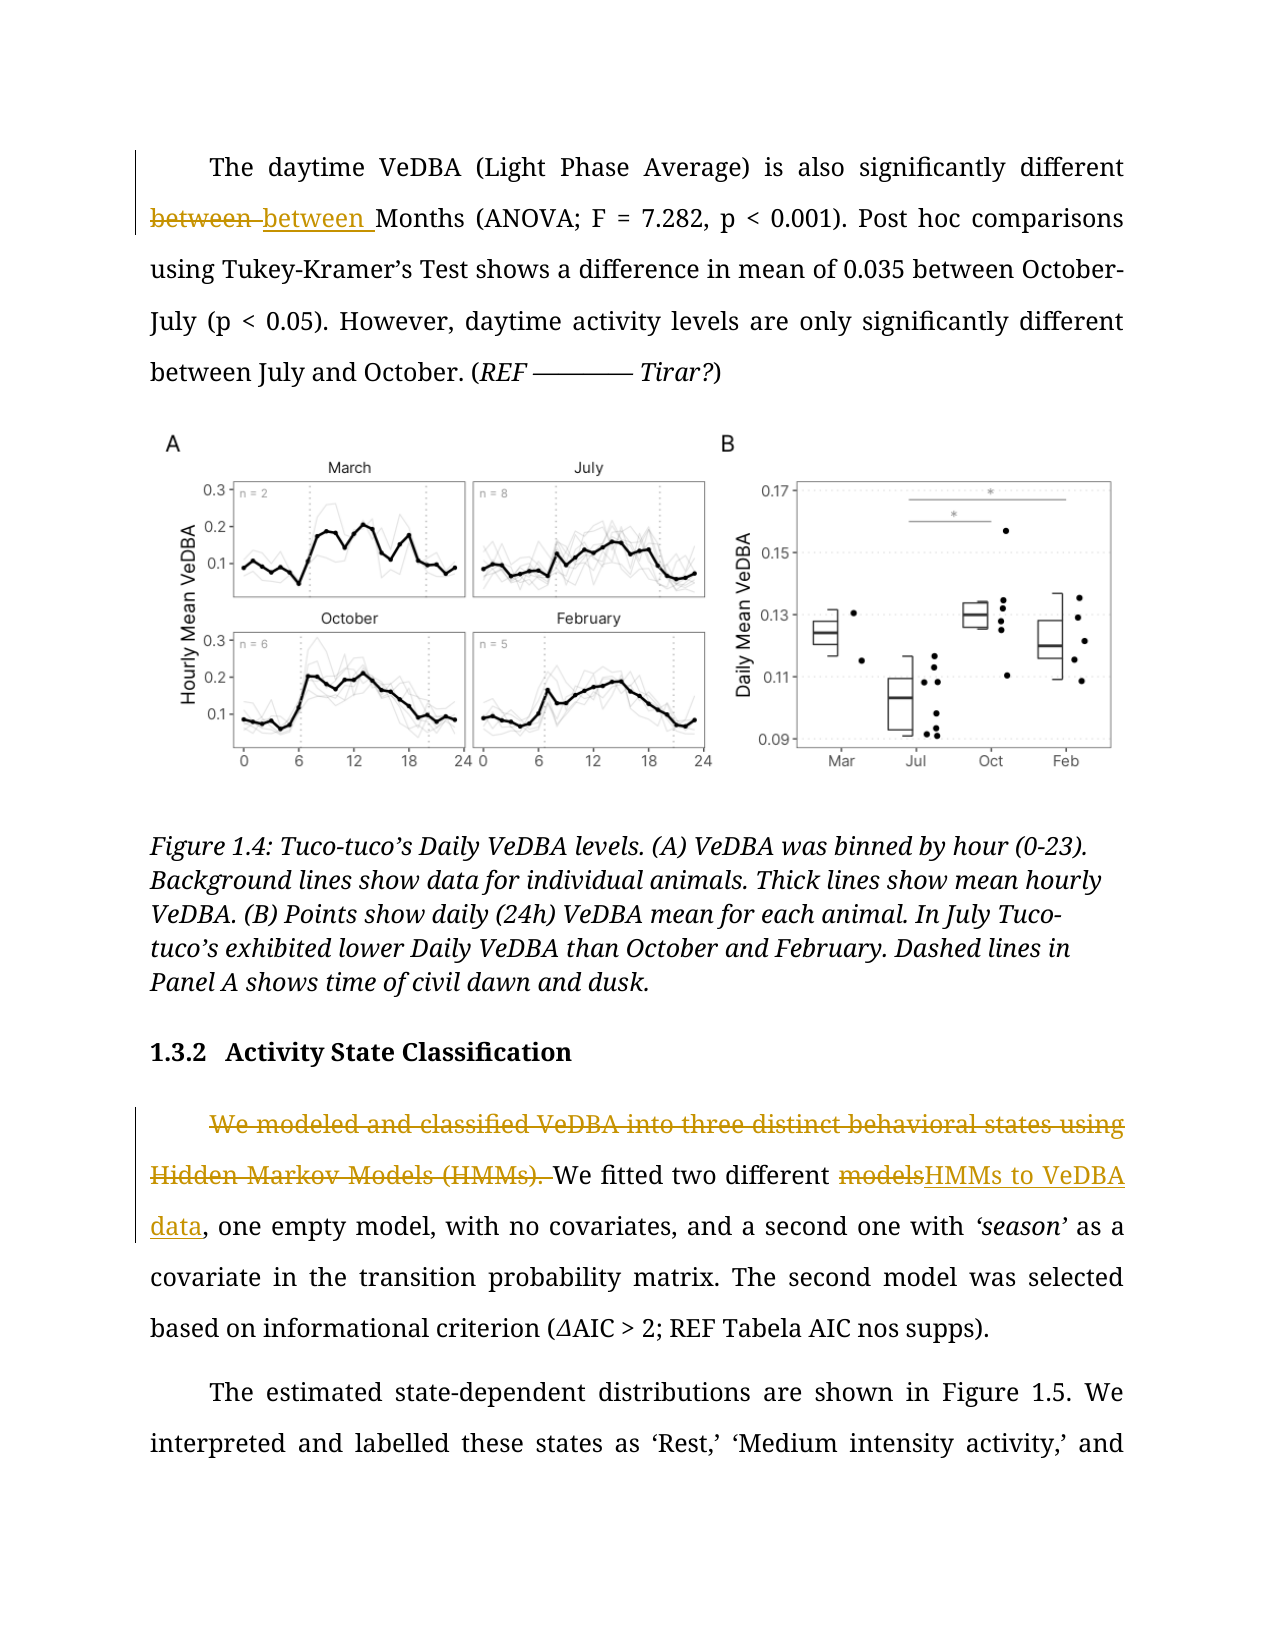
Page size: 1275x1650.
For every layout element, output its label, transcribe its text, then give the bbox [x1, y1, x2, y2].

subtitle 1.3.2 Activity State Classification [150, 1034, 1125, 1068]
text We fitted two different , one empty model, with no covariates, and a second one with ‘season’ as a covariate in the transition probability matrix. The second model was selected based on informational criterion (AIC > 2; REF Tabela AIC nos supps). [150, 1107, 1125, 1345]
text The daytime VeDBA (Light Phase Average) is also significantly different Months (ANOVA; F = 7.282, p < 0.001). Post hoc comparisons using Tukey-Kramer’s Test shows a difference in mean of 0.035 between October-July (p < 0.05). However, daytime activity levels are only significantly different between July and October. (REF ———— Tirar?) [150, 150, 1125, 388]
text Figure 1.4: Tuco-tuco’s Daily VeDBA levels. (A) VeDBA was binned by hour (0-23). Background lines show data for individual animals. Thick lines show mean hourly VeDBA. (B) Points show daily (24h) VeDBA mean for each animal. In July Tuco-tuco’s exhibited lower Daily VeDBA than October and February. Dashed lines in Panel A shows time of civil dawn and dusk. [150, 828, 1125, 999]
picture [150, 417, 1125, 808]
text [150, 1374, 1125, 1459]
